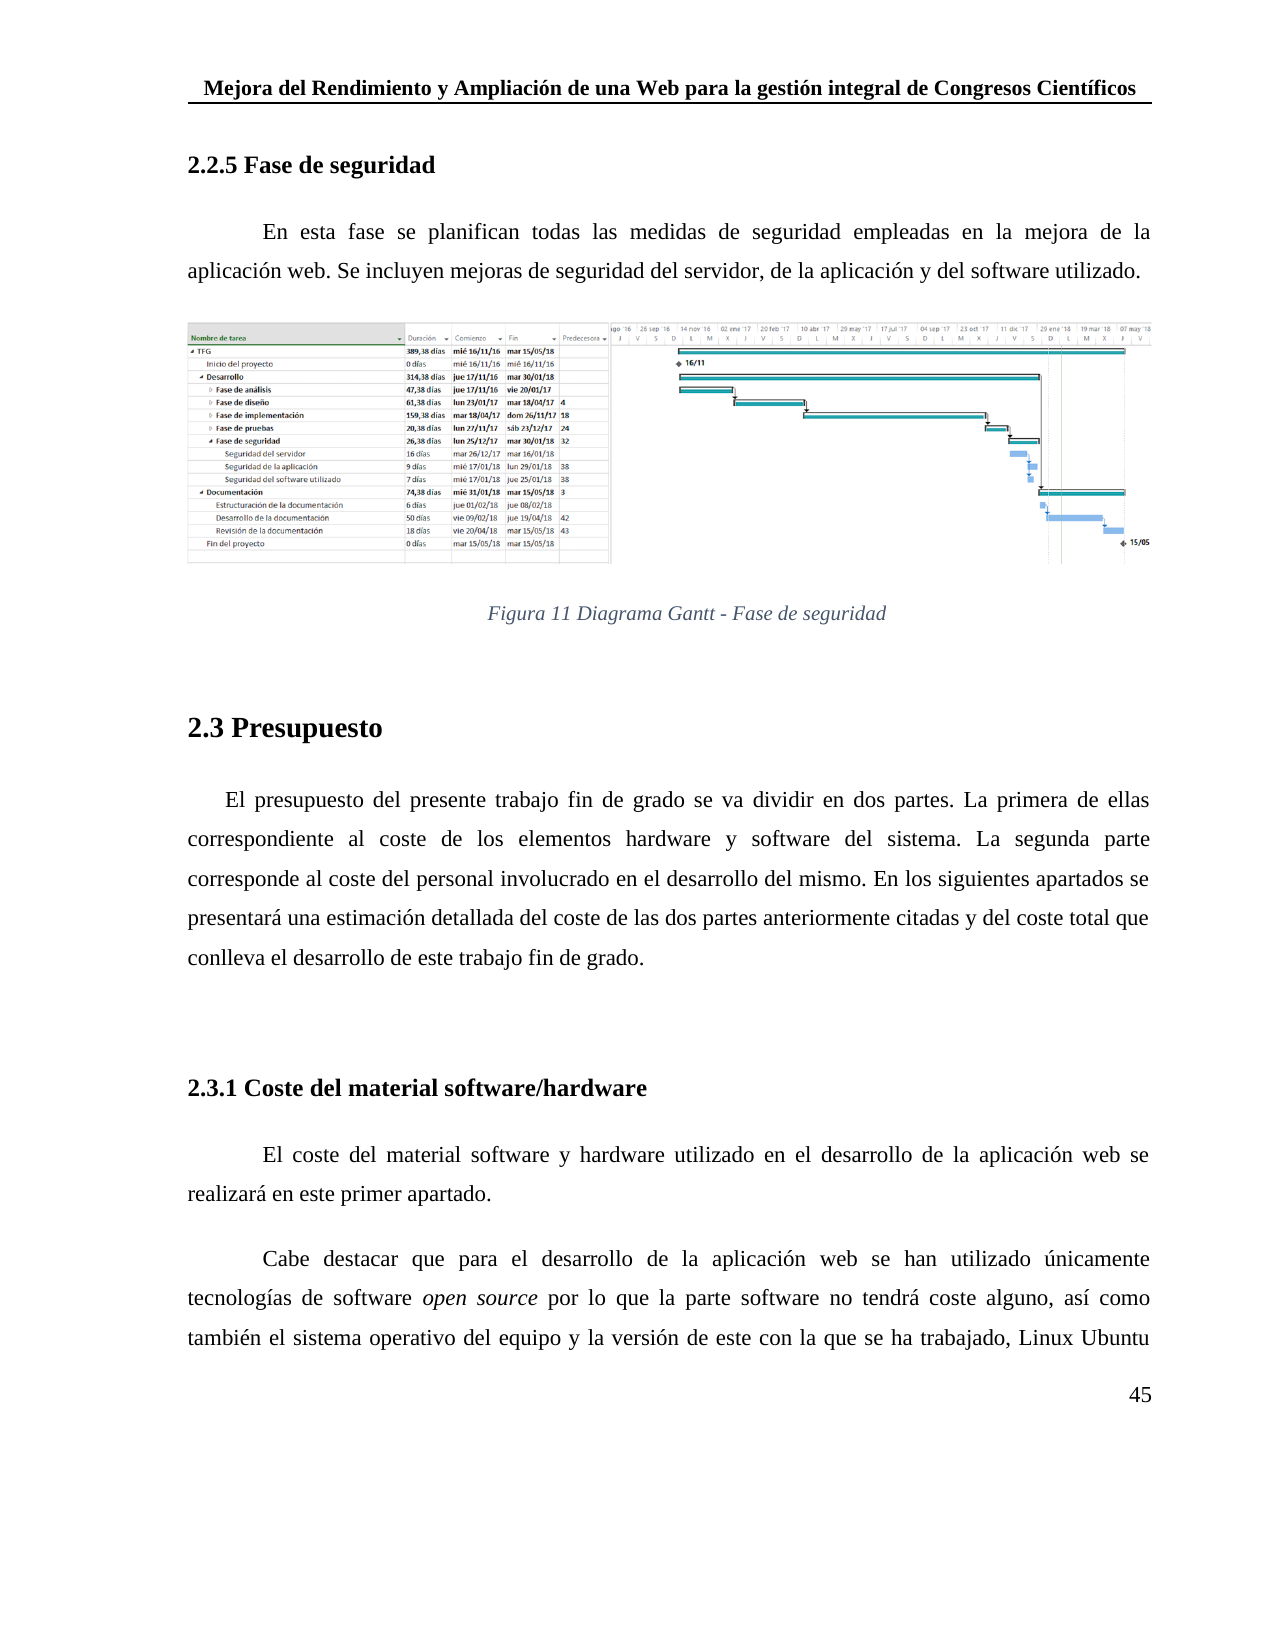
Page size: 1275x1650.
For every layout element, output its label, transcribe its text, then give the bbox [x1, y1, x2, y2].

text En esta fase se planifican todas las medidas de seguridad empleadas en la mejora de la aplicación web. Se incluyen mejoras de seguridad del servidor, de la aplicación y del software utilizado. [187, 218, 1152, 284]
picture [187, 322, 1152, 564]
text El presupuesto del presente trabajo fin de grado se va dividir en dos partes. La primera de ellas correspondiente al coste de los elementos hardware y software del sistema. La segunda parte corresponde al coste del personal involucrado en el desarrollo del mismo. En los siguientes apartados se presentará una estimación detallada del coste de las dos partes anteriormente citadas y del coste total que conlleva el desarrollo de este trabajo fin de grado. [187, 786, 1152, 970]
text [187, 1245, 1152, 1350]
text El coste del material software y hardware utilizado en el desarrollo de la aplicación web se realizará en este primer apartado. [187, 1141, 1152, 1207]
text 2.2.5 Fase de seguridad [187, 150, 1152, 179]
text Figura 11 Diagrama Gantt - Fase de seguridad [412, 601, 1152, 625]
subtitle 2.3.1 Coste del material software/hardware [187, 1073, 1152, 1102]
title 2.3 Presupuesto [187, 711, 1152, 744]
